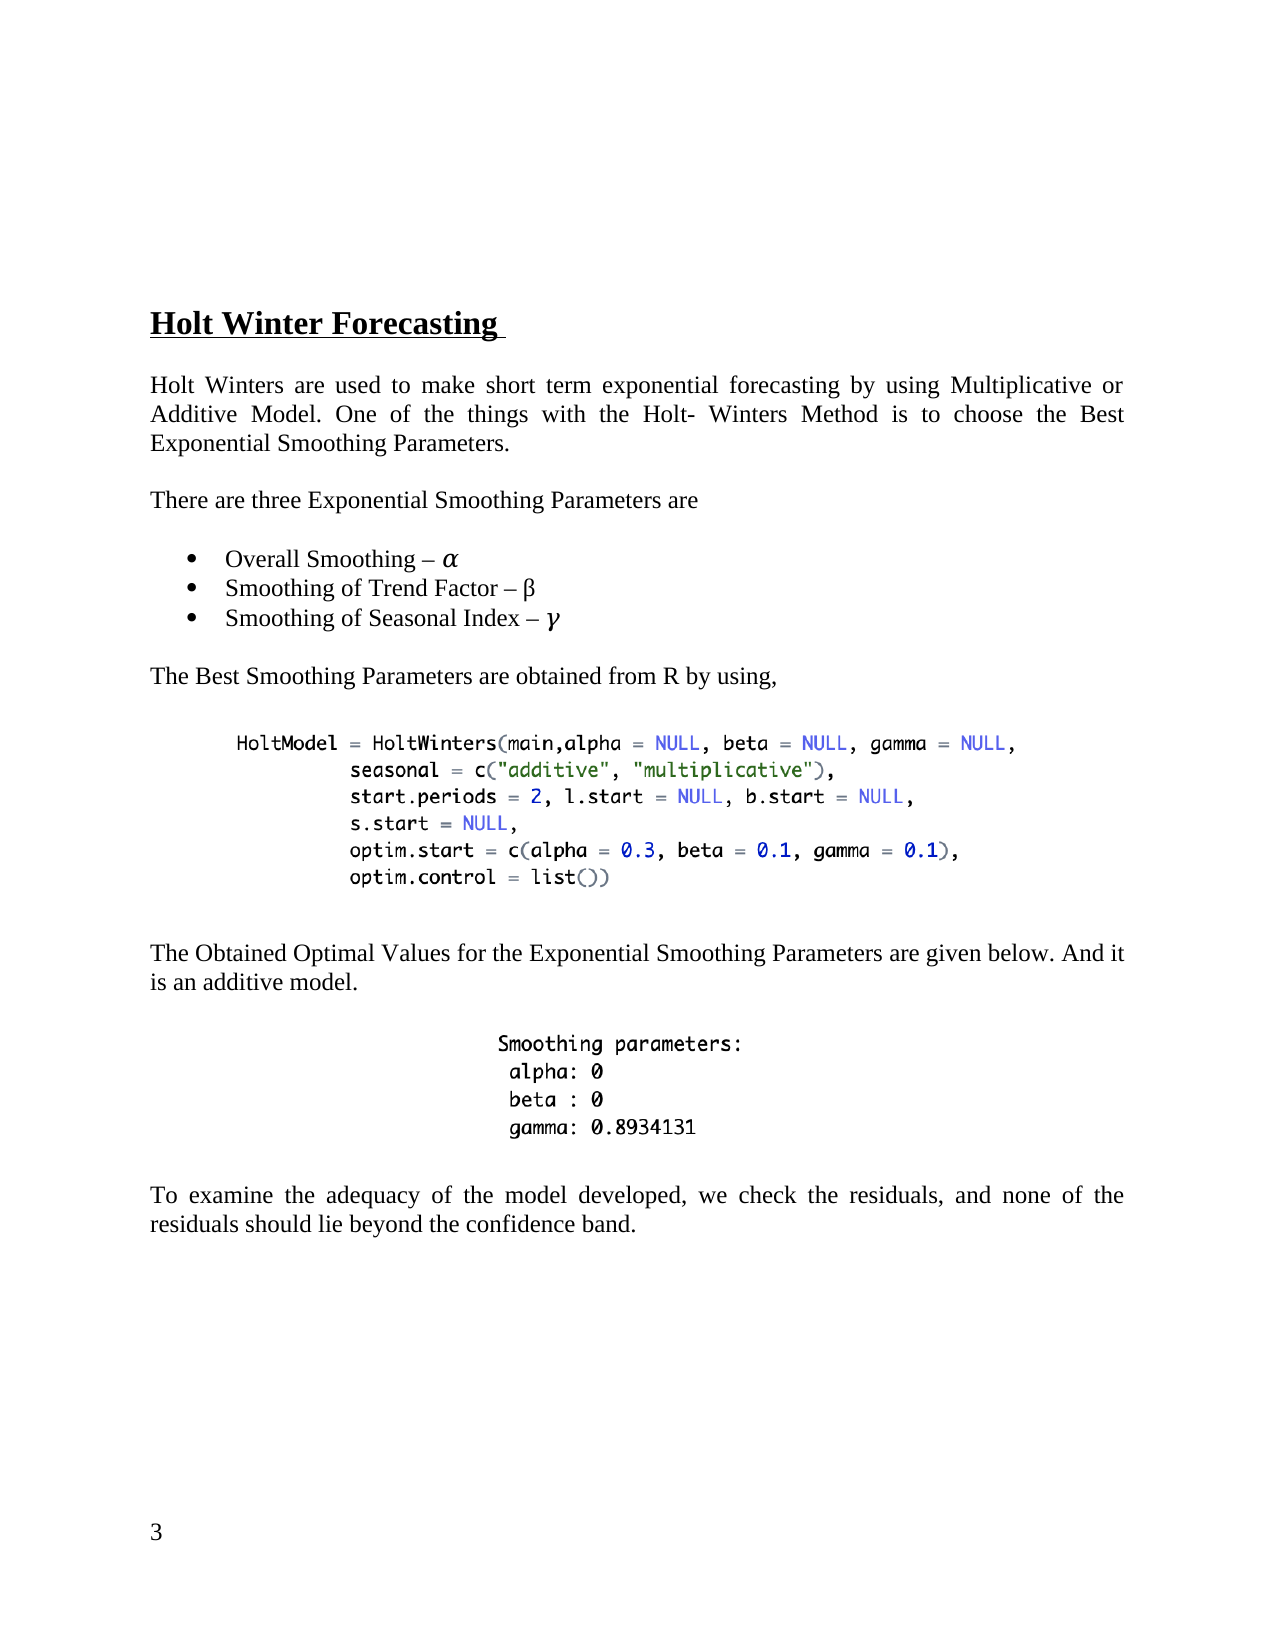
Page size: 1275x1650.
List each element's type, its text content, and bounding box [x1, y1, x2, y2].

text The Obtained Optimal Values for the Exponential Smoothing Parameters are given below. And it is an additive model. [150, 938, 1125, 996]
text Holt Winters are used to make short term exponential forecasting by using Multiplicative or Additive Model. One of the things with the Holt- Winters Method is to choose the Best Exponential Smoothing Parameters. [150, 370, 1125, 457]
list Smoothing of Seasonal Index – 𝛾 [187, 602, 1125, 632]
picture [494, 1024, 782, 1152]
text The Best Smoothing Parameters are obtained from R by using, [150, 661, 1125, 689]
picture [217, 718, 1058, 910]
text To examine the adequacy of the model developed, we check the residuals, and none of the residuals should lie beyond the confidence band. [150, 1180, 1125, 1237]
text Holt Winter Forecasting [150, 303, 1125, 342]
list Overall Smoothing – 𝛼 [187, 543, 1125, 573]
text There are three Exponential Smoothing Parameters are [150, 485, 1125, 514]
list Smoothing of Trend Factor – β [187, 573, 1125, 602]
